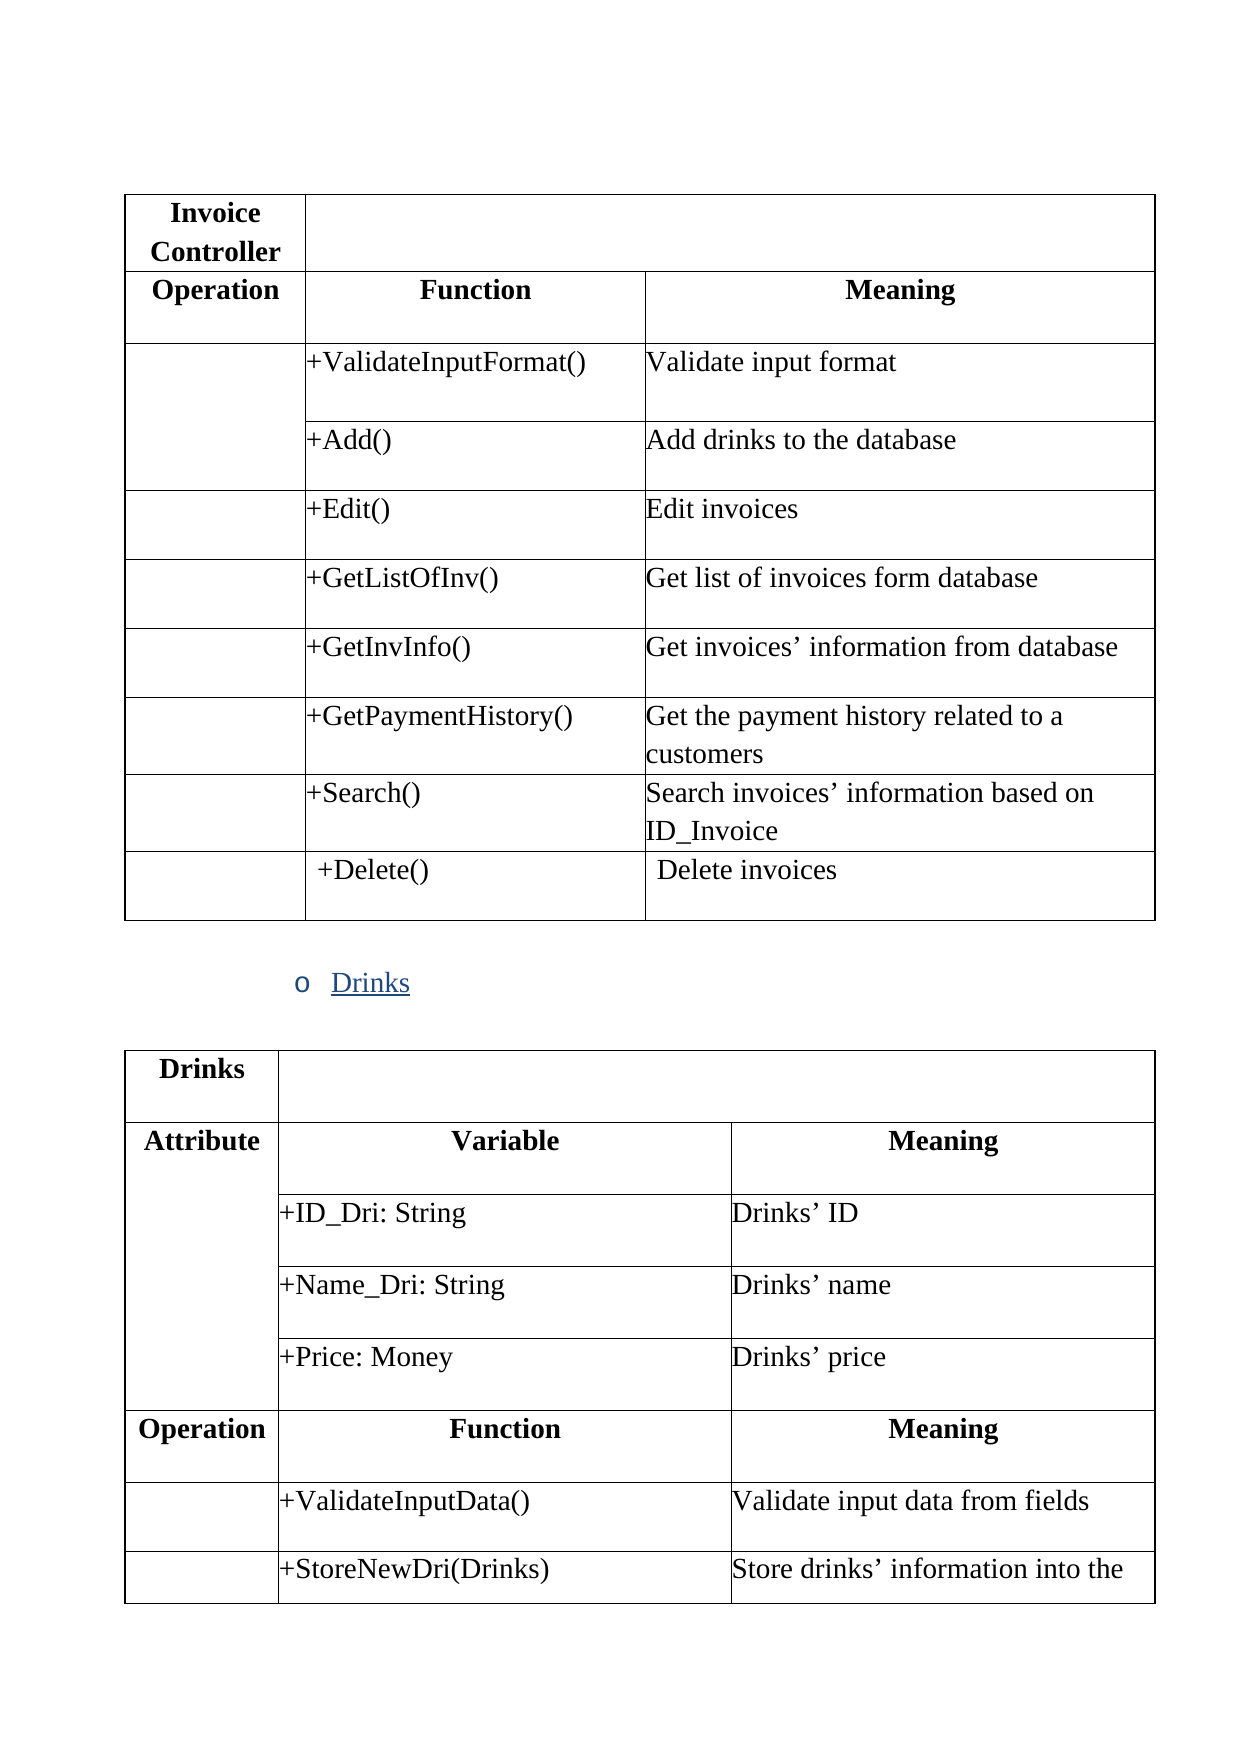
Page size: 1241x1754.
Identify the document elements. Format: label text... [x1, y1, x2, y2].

table_cell [126, 698, 305, 774]
table_cell Validate input format [646, 344, 1154, 421]
table_header Drinks [126, 1051, 278, 1122]
table_cell Attribute [126, 1123, 278, 1410]
table_cell [126, 560, 305, 628]
table_cell +Name_Dri: String [279, 1267, 731, 1338]
table_cell +ID_Dri: String [279, 1195, 731, 1266]
table_cell [126, 775, 305, 851]
table_cell [126, 344, 305, 490]
table_header [279, 1051, 1154, 1122]
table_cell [279, 1552, 731, 1603]
table_header [306, 195, 1154, 271]
table_cell +GetInvInfo() [306, 629, 645, 697]
table_header Invoice Controller [126, 195, 305, 271]
table_cell Meaning [732, 1411, 1154, 1482]
list Drinks [293, 965, 1115, 1001]
table_cell [126, 1552, 278, 1603]
table_cell Search invoices’ information based on ID_Invoice [646, 775, 1154, 851]
table_cell Operation [126, 1411, 278, 1482]
table_cell [126, 1483, 278, 1551]
table_cell Operation [126, 272, 305, 343]
table_cell Validate input data from fields [732, 1483, 1154, 1551]
table_cell +Delete() [306, 852, 645, 920]
table_cell +Search() [306, 775, 645, 851]
table_cell Variable [279, 1123, 731, 1194]
table_cell Get the payment history related to a customers [646, 698, 1154, 774]
table_cell +Edit() [306, 491, 645, 559]
table_cell +GetListOfInv() [306, 560, 645, 628]
table_cell +Add() [306, 422, 645, 490]
table_cell Add drinks to the database [646, 422, 1154, 490]
table_cell +ValidateInputData() [279, 1483, 731, 1551]
table_cell Function [306, 272, 645, 343]
table_cell [126, 852, 305, 920]
table_cell +ValidateInputFormat() [306, 344, 645, 421]
table_cell [126, 491, 305, 559]
table_cell Edit invoices [646, 491, 1154, 559]
table_cell +Price: Money [279, 1339, 731, 1410]
table_cell Drinks’ price [732, 1339, 1154, 1410]
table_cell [732, 1552, 1154, 1603]
table_cell Drinks’ ID [732, 1195, 1154, 1266]
table_cell [126, 629, 305, 697]
table_cell Get list of invoices form database [646, 560, 1154, 628]
table_cell Meaning [646, 272, 1154, 343]
table_cell Drinks’ name [732, 1267, 1154, 1338]
table_cell Function [279, 1411, 731, 1482]
table_cell Meaning [732, 1123, 1154, 1194]
table_cell Get invoices’ information from database [646, 629, 1154, 697]
table_cell +GetPaymentHistory() [306, 698, 645, 774]
table_cell Delete invoices [646, 852, 1154, 920]
